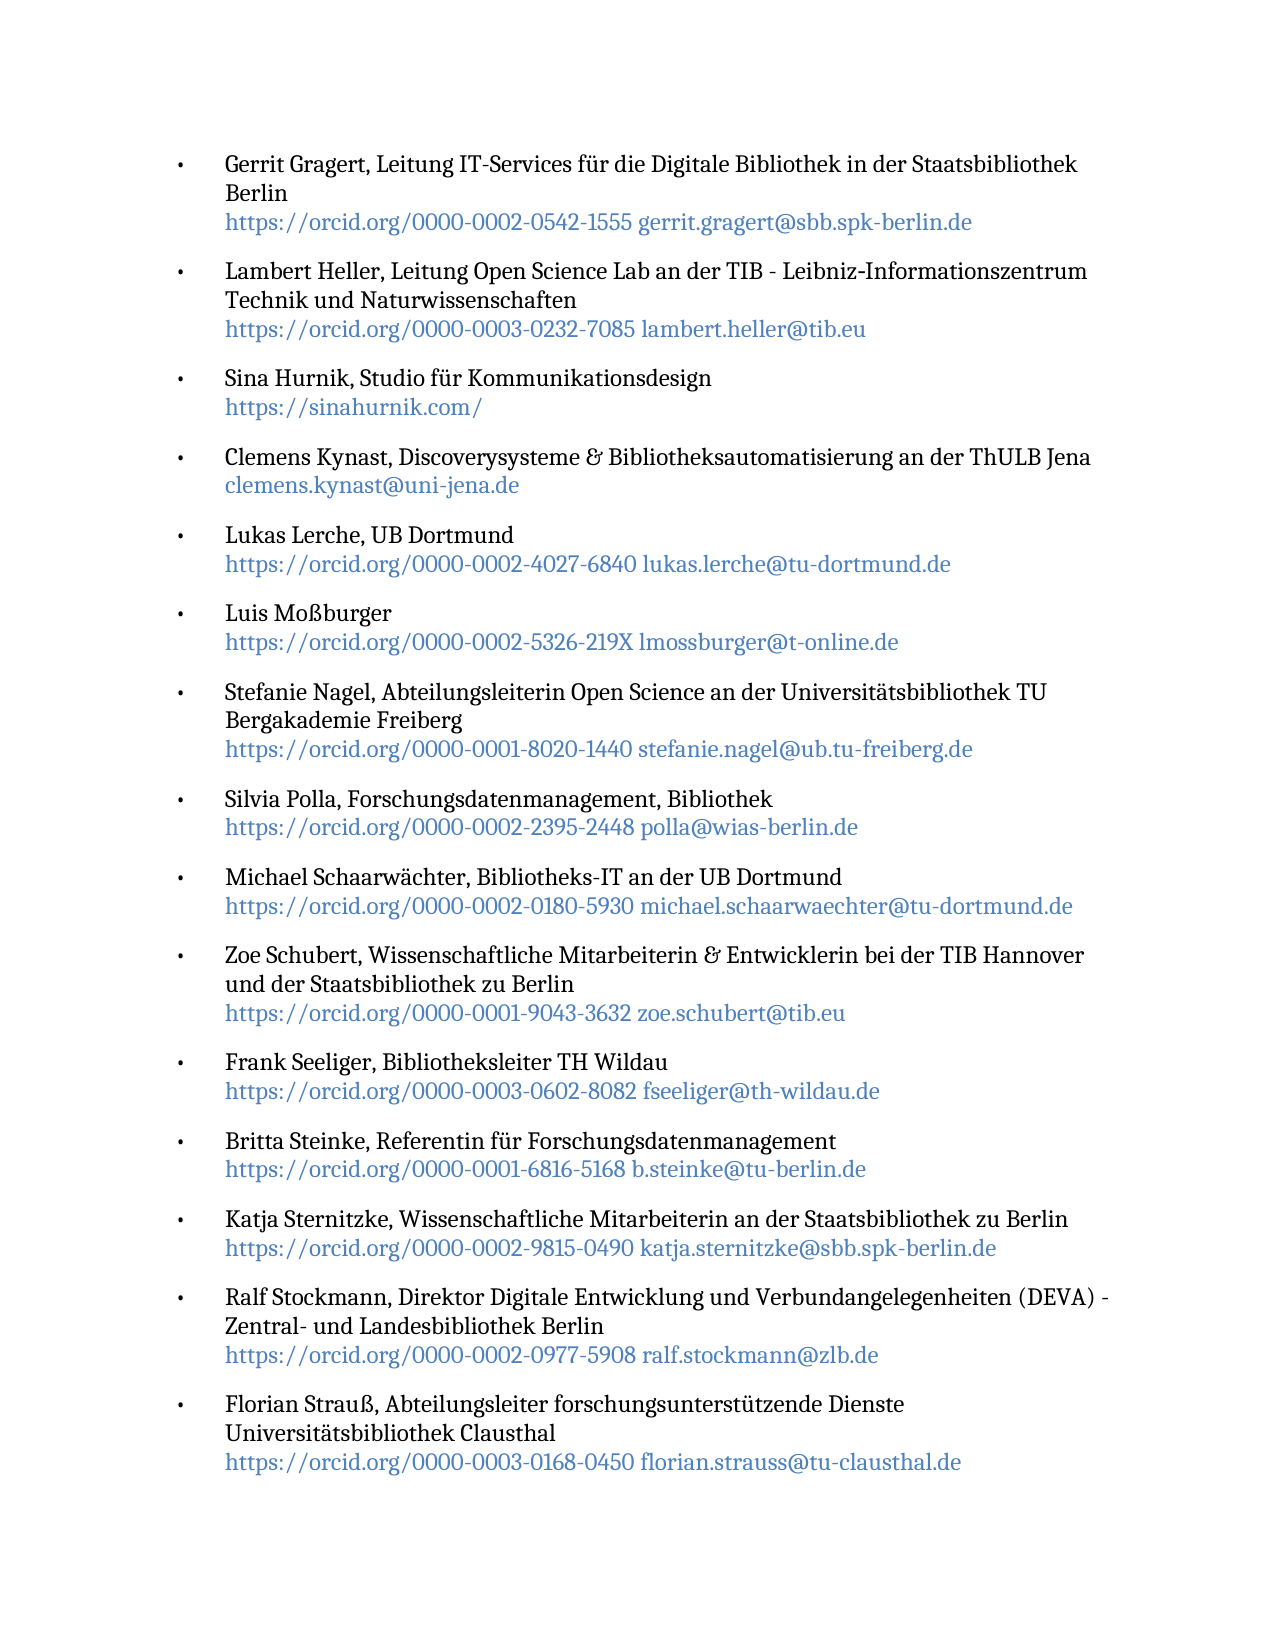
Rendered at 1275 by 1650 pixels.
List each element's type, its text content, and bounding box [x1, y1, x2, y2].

list Luis Moßburger https://orcid.org/0000-0002-5326-219X lmossburger@t-online.de [175, 599, 1125, 657]
list Michael Schaarwächter, Bibliotheks-IT an der UB Dortmund https://orcid.org/0000-0002-0180-5930 michael.schaarwaechter@tu-dortmund.de [175, 863, 1125, 920]
list Zoe Schubert, Wissenschaftliche Mitarbeiterin & Entwicklerin bei der TIB Hannover und der Staatsbibliothek zu Berlin https://orcid.org/0000-0001-9043-3632 zoe.schubert@tib.eu [175, 941, 1125, 1027]
list Clemens Kynast, Discoverysysteme & Bibliotheksautomatisierung an der ThULB Jena clemens.kynast@uni-jena.de [175, 442, 1125, 500]
list Silvia Polla, Forschungsdatenmanagement, Bibliothek https://orcid.org/0000-0002-2395-2448 polla@wias-berlin.de [175, 784, 1125, 842]
list Florian Strauß, Abteilungsleiter forschungsunterstützende Dienste Universitätsbibliothek Clausthal https://orcid.org/0000-0003-0168-0450 florian.strauss@tu-clausthal.de [175, 1390, 1125, 1477]
list Britta Steinke, Referentin für Forschungsdatenmanagement https://orcid.org/0000-0001-6816-5168 b.steinke@tu-berlin.de [175, 1127, 1125, 1184]
list Katja Sternitzke, Wissenschaftliche Mitarbeiterin an der Staatsbibliothek zu Berlin https://orcid.org/0000-0002-9815-0490 katja.sternitzke@sbb.spk-berlin.de [175, 1205, 1125, 1262]
list Gerrit Gragert, Leitung IT-Services für die Digitale Bibliothek in der Staatsbibliothek Berlin https://orcid.org/0000-0002-0542-1555 gerrit.gragert@sbb.spk-berlin.de [175, 150, 1125, 236]
list Ralf Stockmann, Direktor Digitale Entwicklung und Verbundangelegenheiten (DEVA) - Zentral- und Landesbibliothek Berlin https://orcid.org/0000-0002-0977-5908 ralf.stockmann@zlb.de [175, 1283, 1125, 1369]
list Frank Seeliger, Bibliotheksleiter TH Wildau https://orcid.org/0000-0003-0602-8082 fseeliger@th-wildau.de [175, 1048, 1125, 1106]
list Stefanie Nagel, Abteilungsleiterin Open Science an der Universitätsbibliothek TU Bergakademie Freiberg https://orcid.org/0000-0001-8020-1440 stefanie.nagel@ub.tu-freiberg.de [175, 677, 1125, 764]
list Sina Hurnik, Studio für Kommunikationsdesign https://sinahurnik.com/ [175, 364, 1125, 422]
list Lambert Heller, Leitung Open Science Lab an der TIB - Leibniz‐Informationszentrum Technik und Naturwissenschaften https://orcid.org/0000-0003-0232-7085 lambert.heller@tib.eu [175, 257, 1125, 343]
list Lukas Lerche, UB Dortmund https://orcid.org/0000-0002-4027-6840 lukas.lerche@tu-dortmund.de [175, 521, 1125, 578]
